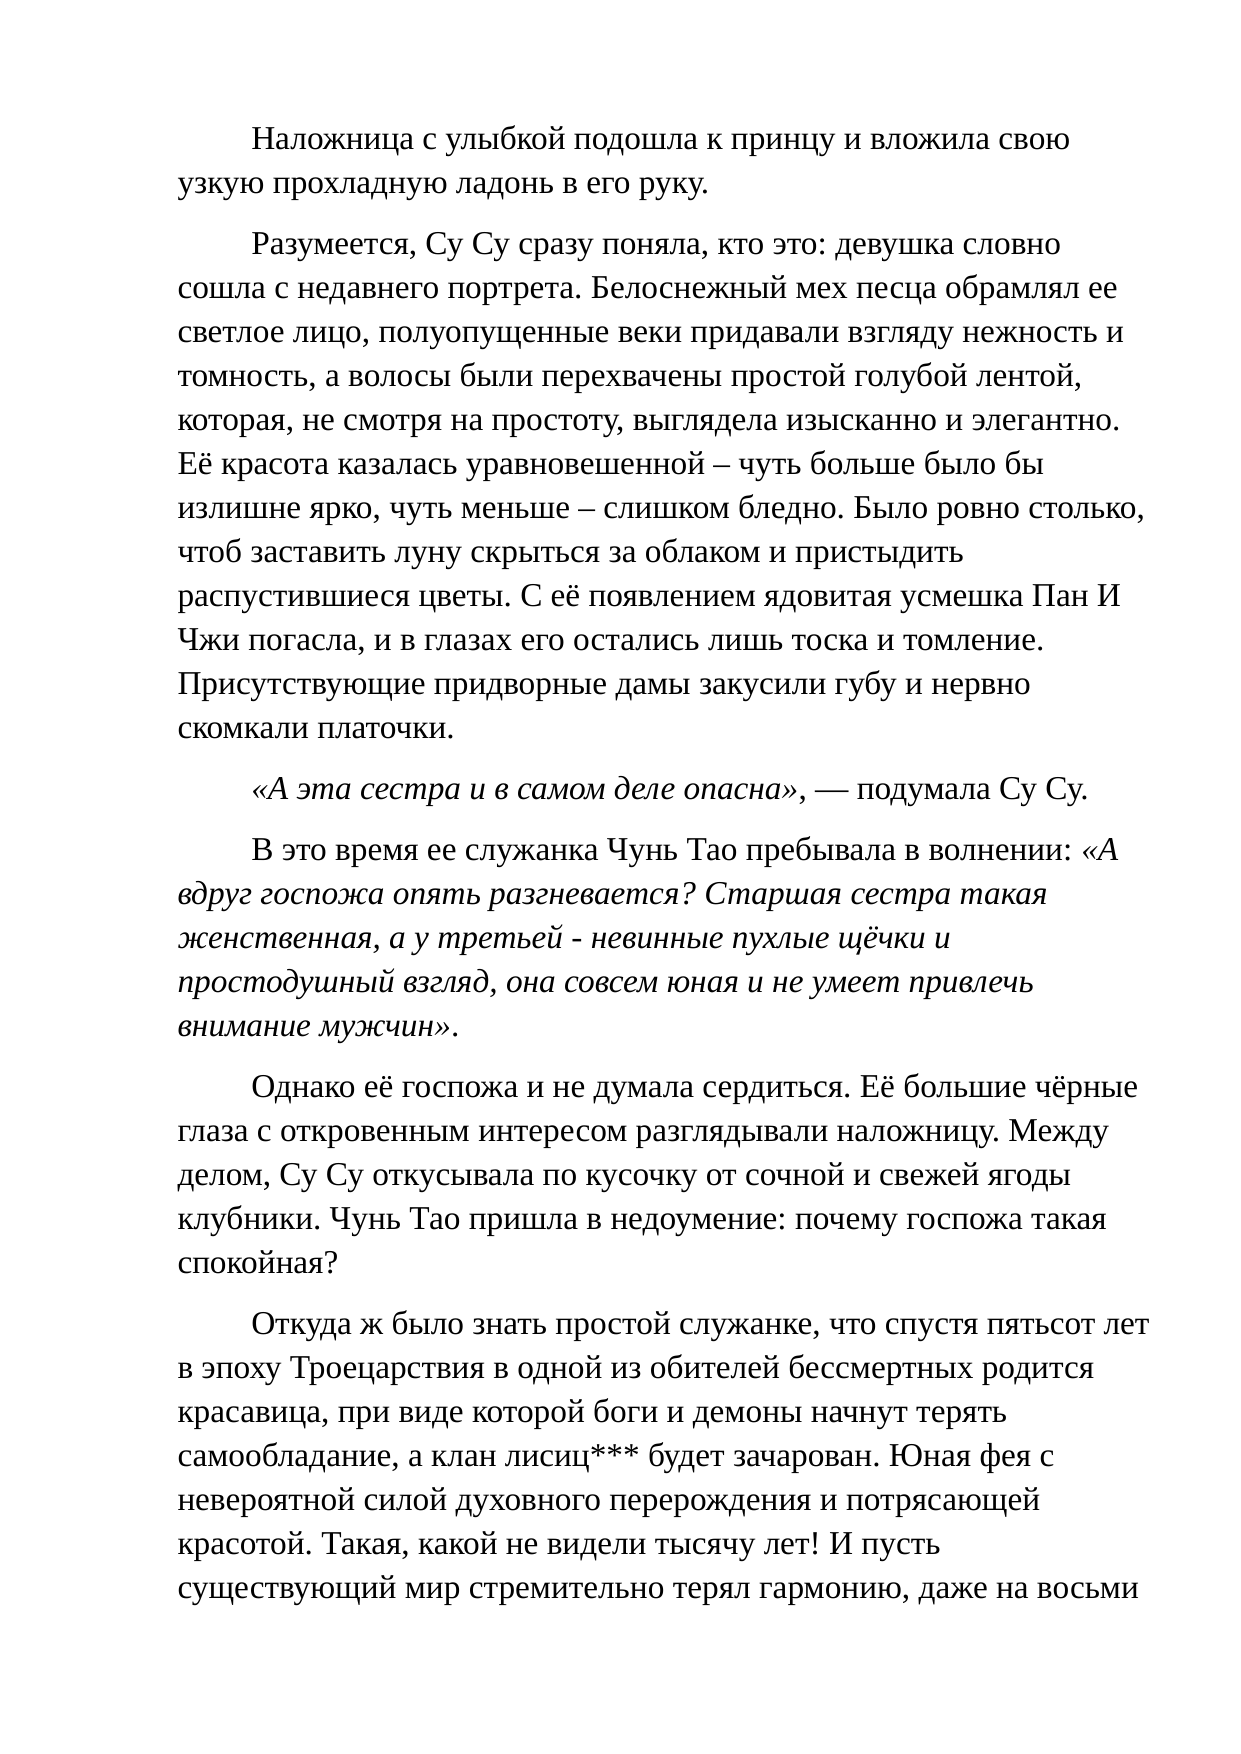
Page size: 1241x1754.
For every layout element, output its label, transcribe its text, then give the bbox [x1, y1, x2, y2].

text Однако её госпожа и не думала сердиться. Её большие чёрные глаза с откровенным интересом разглядывали наложницу. Между делом, Су Су откусывала по кусочку от сочной и свежей ягоды клубники. Чунь Тао пришла в недоумение: почему госпожа такая спокойная? [177, 1066, 1152, 1281]
text В это время ее служанка Чунь Тао пребывала в волнении: «А вдруг госпожа опять разгневается? Старшая сестра такая женственная, а у третьей - невинные пухлые щёчки и простодушный взгляд, она совсем юная и не умеет привлечь внимание мужчин». [177, 829, 1152, 1044]
text «А эта сестра и в самом деле опасна», — подумала Су Су. [177, 768, 1152, 807]
text Разумеется, Су Су сразу поняла, кто это: девушка словно сошла с недавнего портрета. Белоснежный мех песца обрамлял ее светлое лицо, полуопущенные веки придавали взгляду нежность и томность, а волосы были перехвачены простой голубой лентой, которая, не смотря на простоту, выглядела изысканно и элегантно. Её красота казалась уравновешенной – чуть больше было бы излишне ярко, чуть меньше – слишком бледно. Было ровно столько, чтоб заставить луну скрыться за облаком и пристыдить распустившиеся цветы. С её появлением ядовитая усмешка Пан И Чжи погасла, и в глазах его остались лишь тоска и томление. Присутствующие придворные дамы закусили губу и нервно скомкали платочки. [177, 223, 1152, 746]
text Наложница с улыбкой подошла к принцу и вложила свою узкую прохладную ладонь в его руку. [177, 118, 1152, 201]
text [177, 1303, 1152, 1606]
